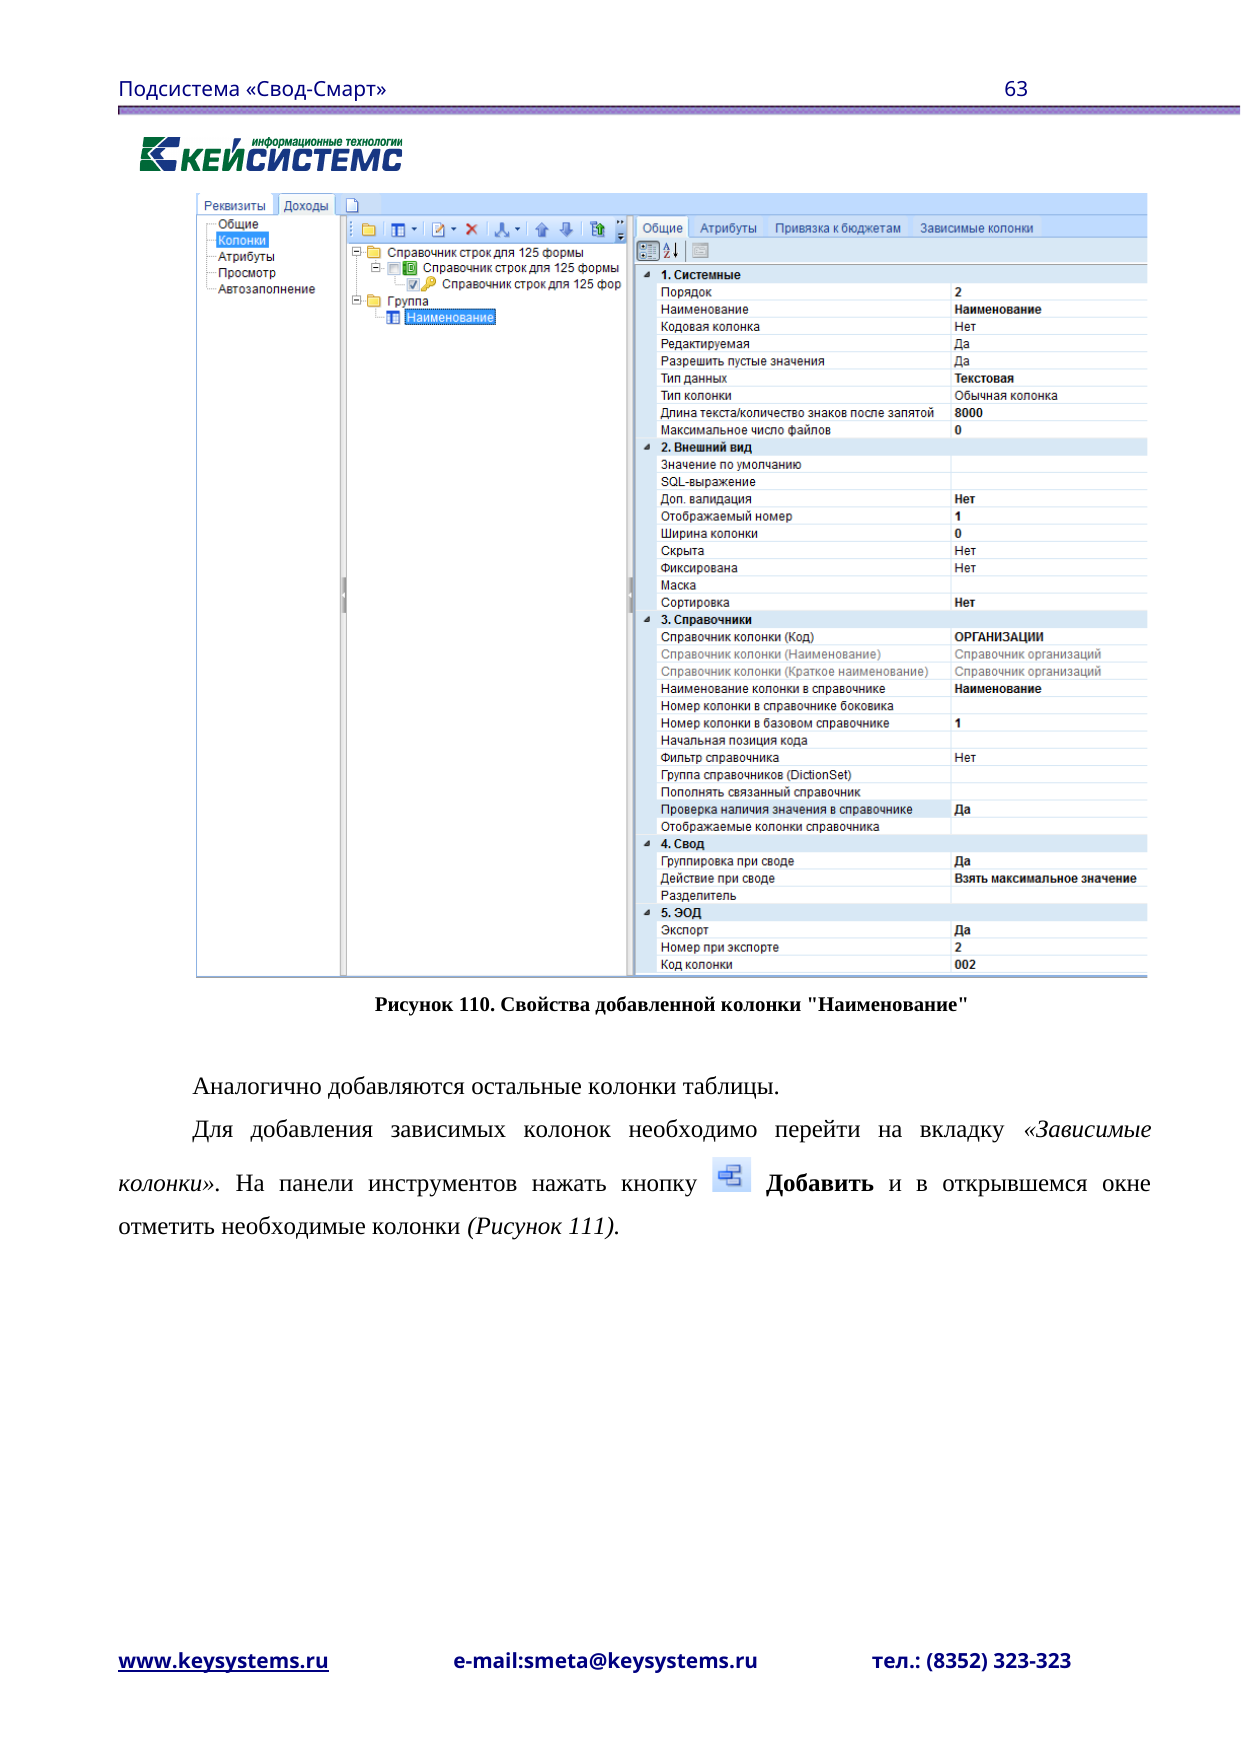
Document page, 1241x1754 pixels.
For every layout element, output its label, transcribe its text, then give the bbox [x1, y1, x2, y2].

text Рисунок 110. Свойства добавленной колонки "Наименование" [118, 992, 1152, 1016]
text Аналогично добавляются остальные колонки таблицы. [118, 1071, 1152, 1100]
text Для добавления зависимых колонок необходимо перейти на вкладку «Зависимые колонки». На панели инструментов нажать кнопку Добавить и в открывшемся окне отметить необходимые колонки (Рисунок 111). [118, 1114, 1152, 1240]
picture [118, 102, 1241, 121]
picture [712, 1157, 752, 1192]
picture [139, 137, 403, 171]
picture [196, 193, 1148, 978]
